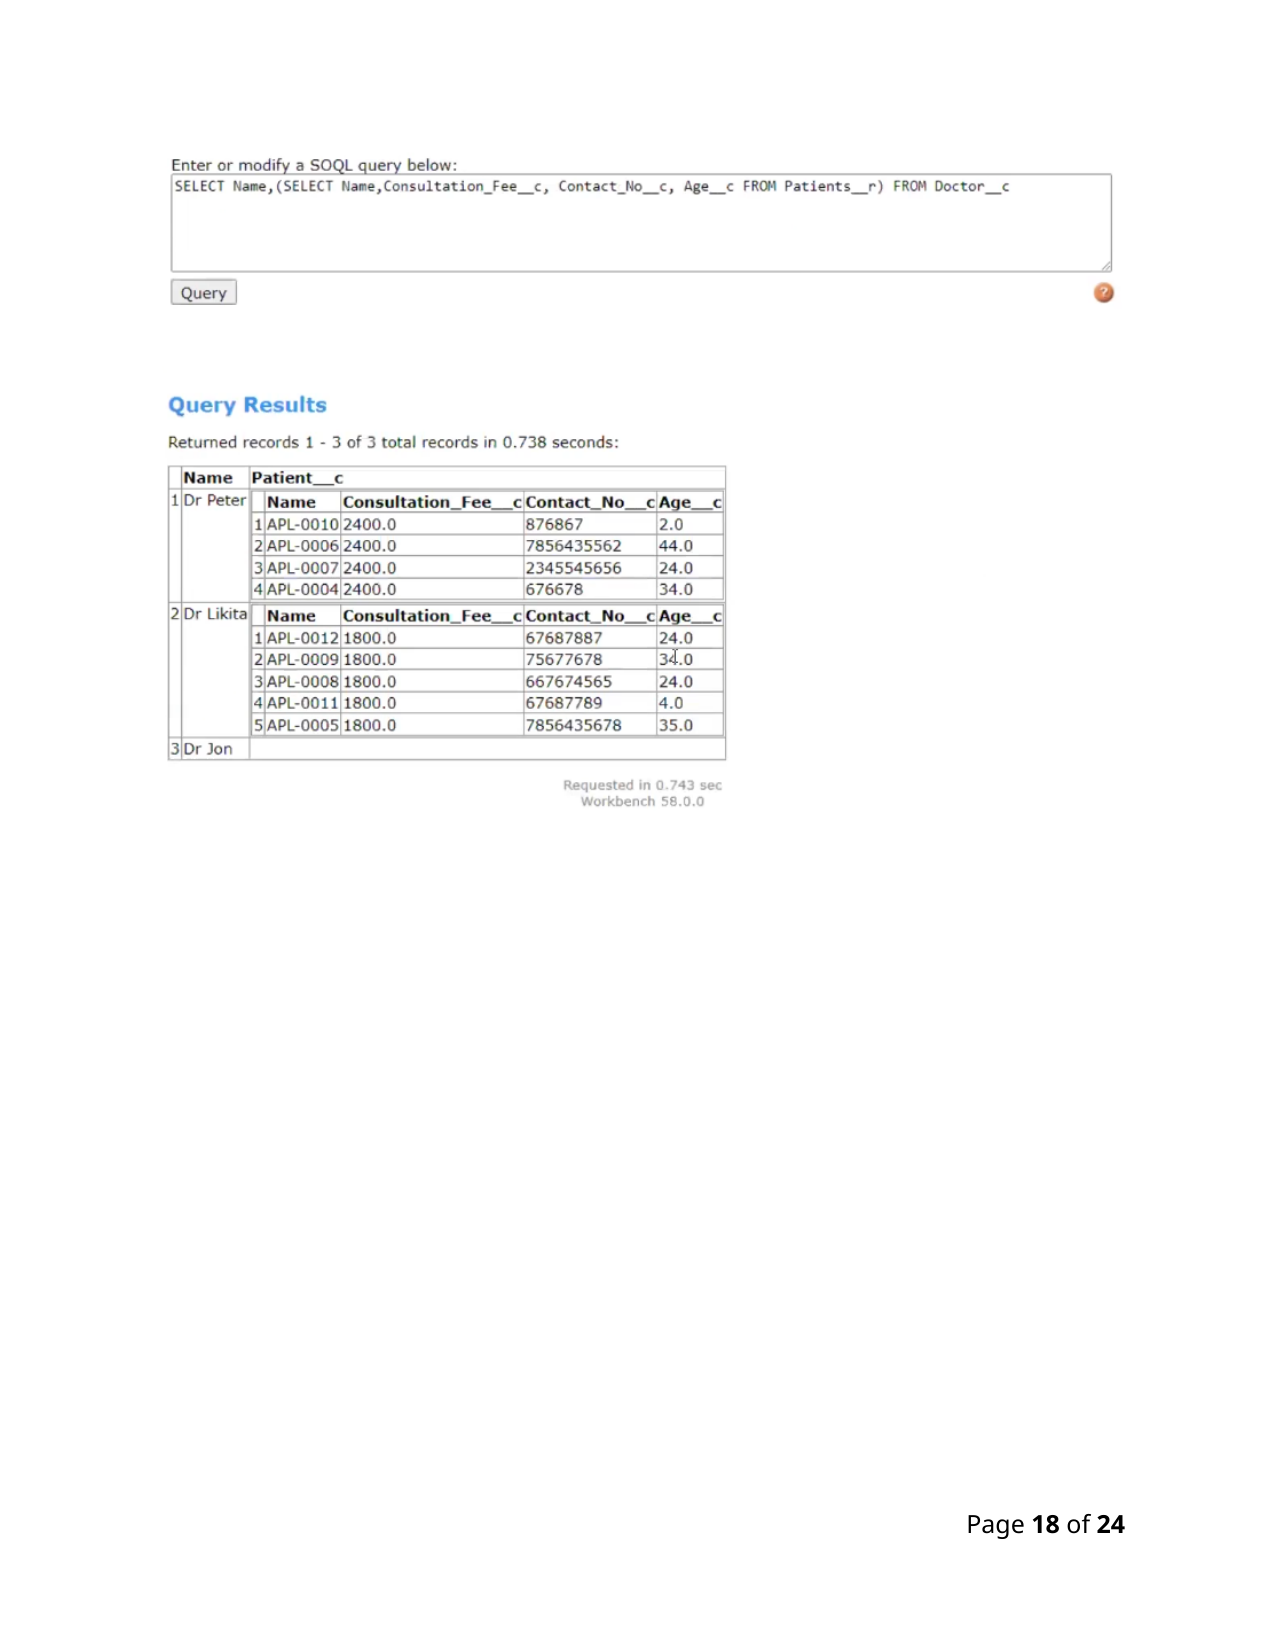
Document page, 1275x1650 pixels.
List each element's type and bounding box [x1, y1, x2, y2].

picture [150, 150, 1125, 812]
